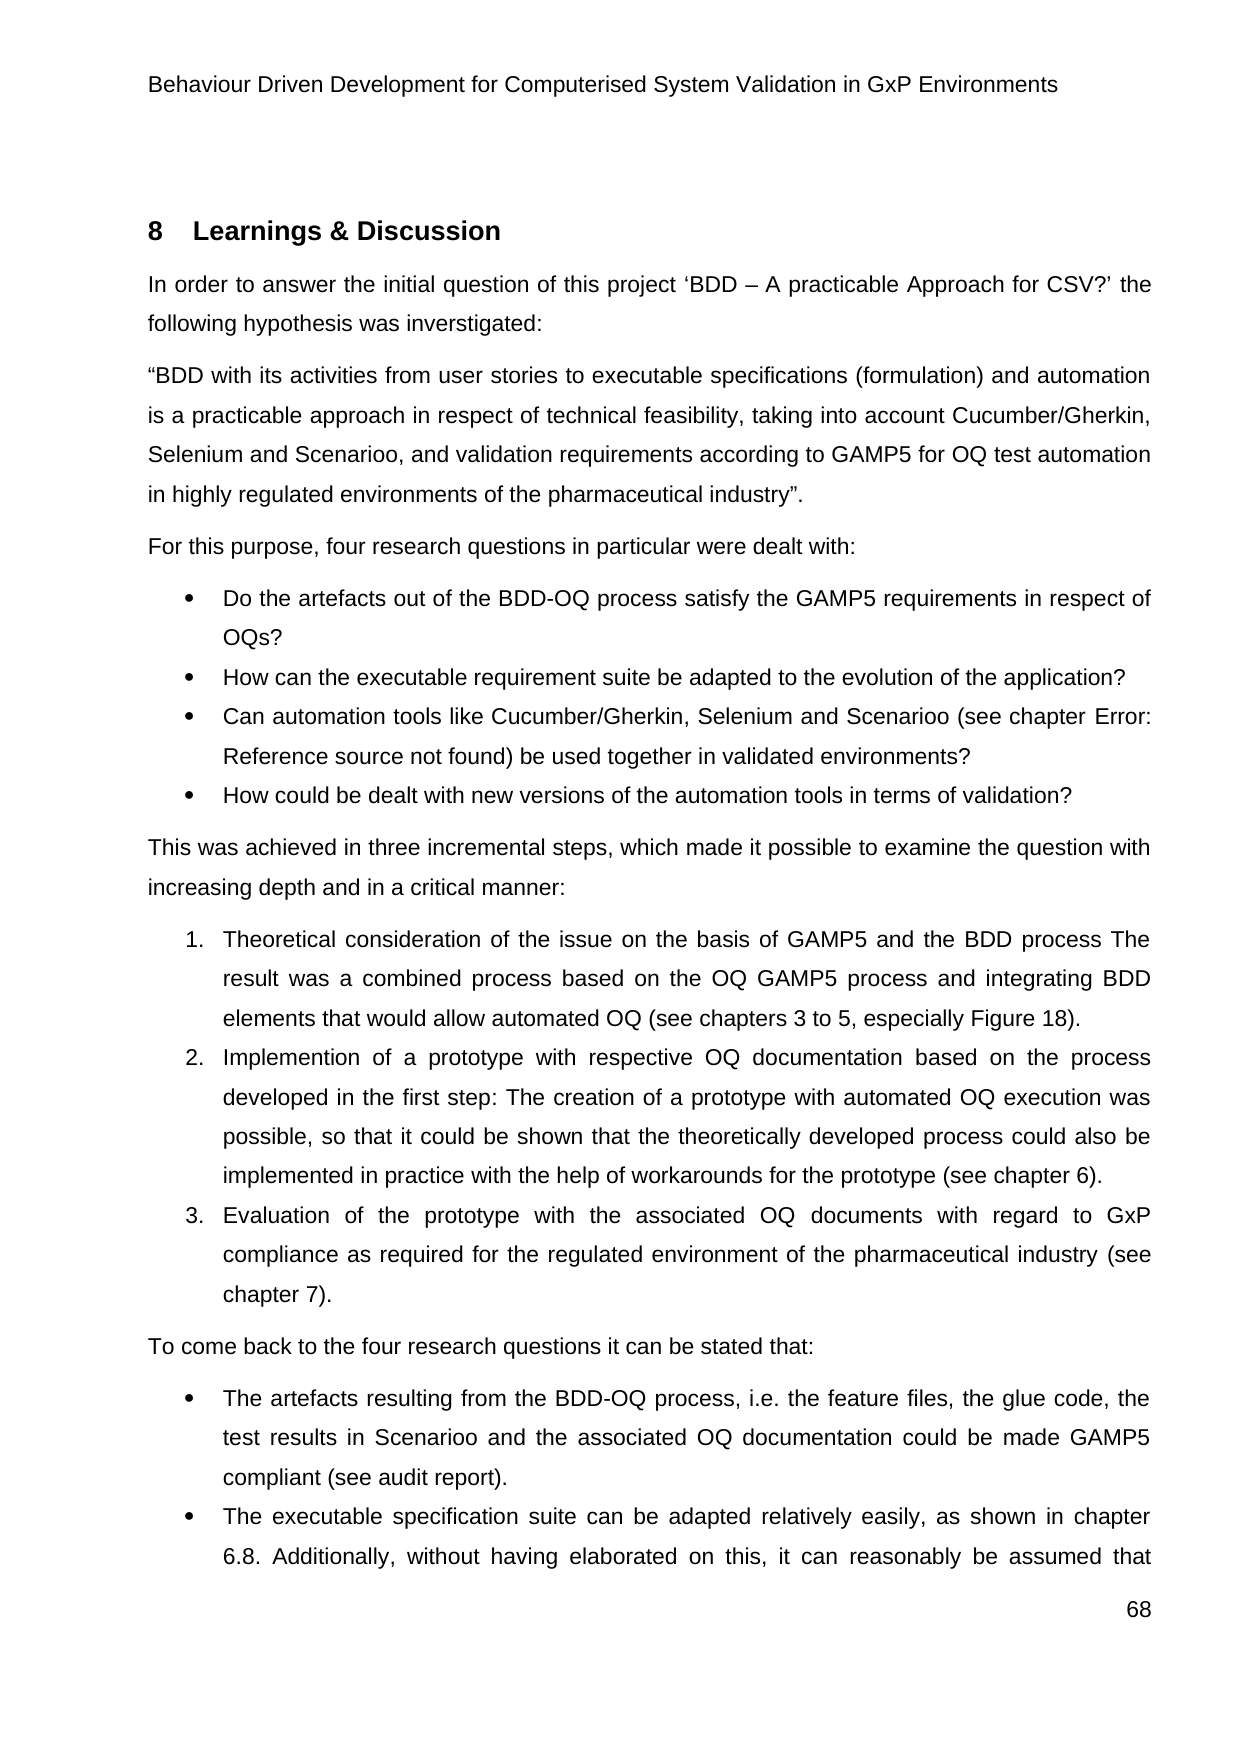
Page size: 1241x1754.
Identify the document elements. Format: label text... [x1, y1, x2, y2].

list Theoretical consideration of the issue on the basis of GAMP5 and the BDD process The result was a combined process based on the OQ GAMP5 process and integrating BDD elements that would allow automated OQ (see chapters 3 to 5, especially Figure 18). [185, 926, 1152, 1031]
subtitle Learnings & Discussion [148, 215, 1152, 246]
list How could be dealt with new versions of the automation tools in terms of validation? [185, 782, 1152, 808]
text For this purpose, four research questions in particular were dealt with: [148, 533, 1152, 559]
list Evaluation of the prototype with the associated OQ documents with regard to GxP compliance as required for the regulated environment of the pharmaceutical industry (see chapter 7). [185, 1202, 1152, 1307]
list Do the artefacts out of the BDD-OQ process satisfy the GAMP5 requirements in respect of OQs? [185, 585, 1152, 651]
list How can the executable requirement suite be adapted to the evolution of the application? [185, 664, 1152, 690]
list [185, 1503, 1152, 1569]
text This was achieved in three incremental steps, which made it possible to examine the question with increasing depth and in a critical manner: [148, 834, 1152, 900]
list Implemention of a prototype with respective OQ documentation based on the process developed in the first step: The creation of a prototype with automated OQ execution was possible, so that it could be shown that the theoretically developed process could also be implemented in practice with the help of workarounds for the prototype (see chapter 6). [185, 1044, 1152, 1189]
text In order to answer the initial question of this project ‘BDD – A practicable Approach for CSV?’ the following hypothesis was inverstigated: [148, 271, 1152, 337]
text To come back to the four research questions it can be stated that: [148, 1333, 1152, 1359]
list The artefacts resulting from the BDD-OQ process, i.e. the feature files, the glue code, the test results in Scenarioo and the associated OQ documentation could be made GAMP5 compliant (see audit report). [185, 1385, 1152, 1490]
text “BDD with its activities from user stories to executable specifications (formulation) and automation is a practicable approach in respect of technical feasibility, taking into account Cucumber/Gherkin, Selenium and Scenarioo, and validation requirements according to GAMP5 for OQ test automation in highly regulated environments of the pharmaceutical industry”. [148, 362, 1152, 507]
